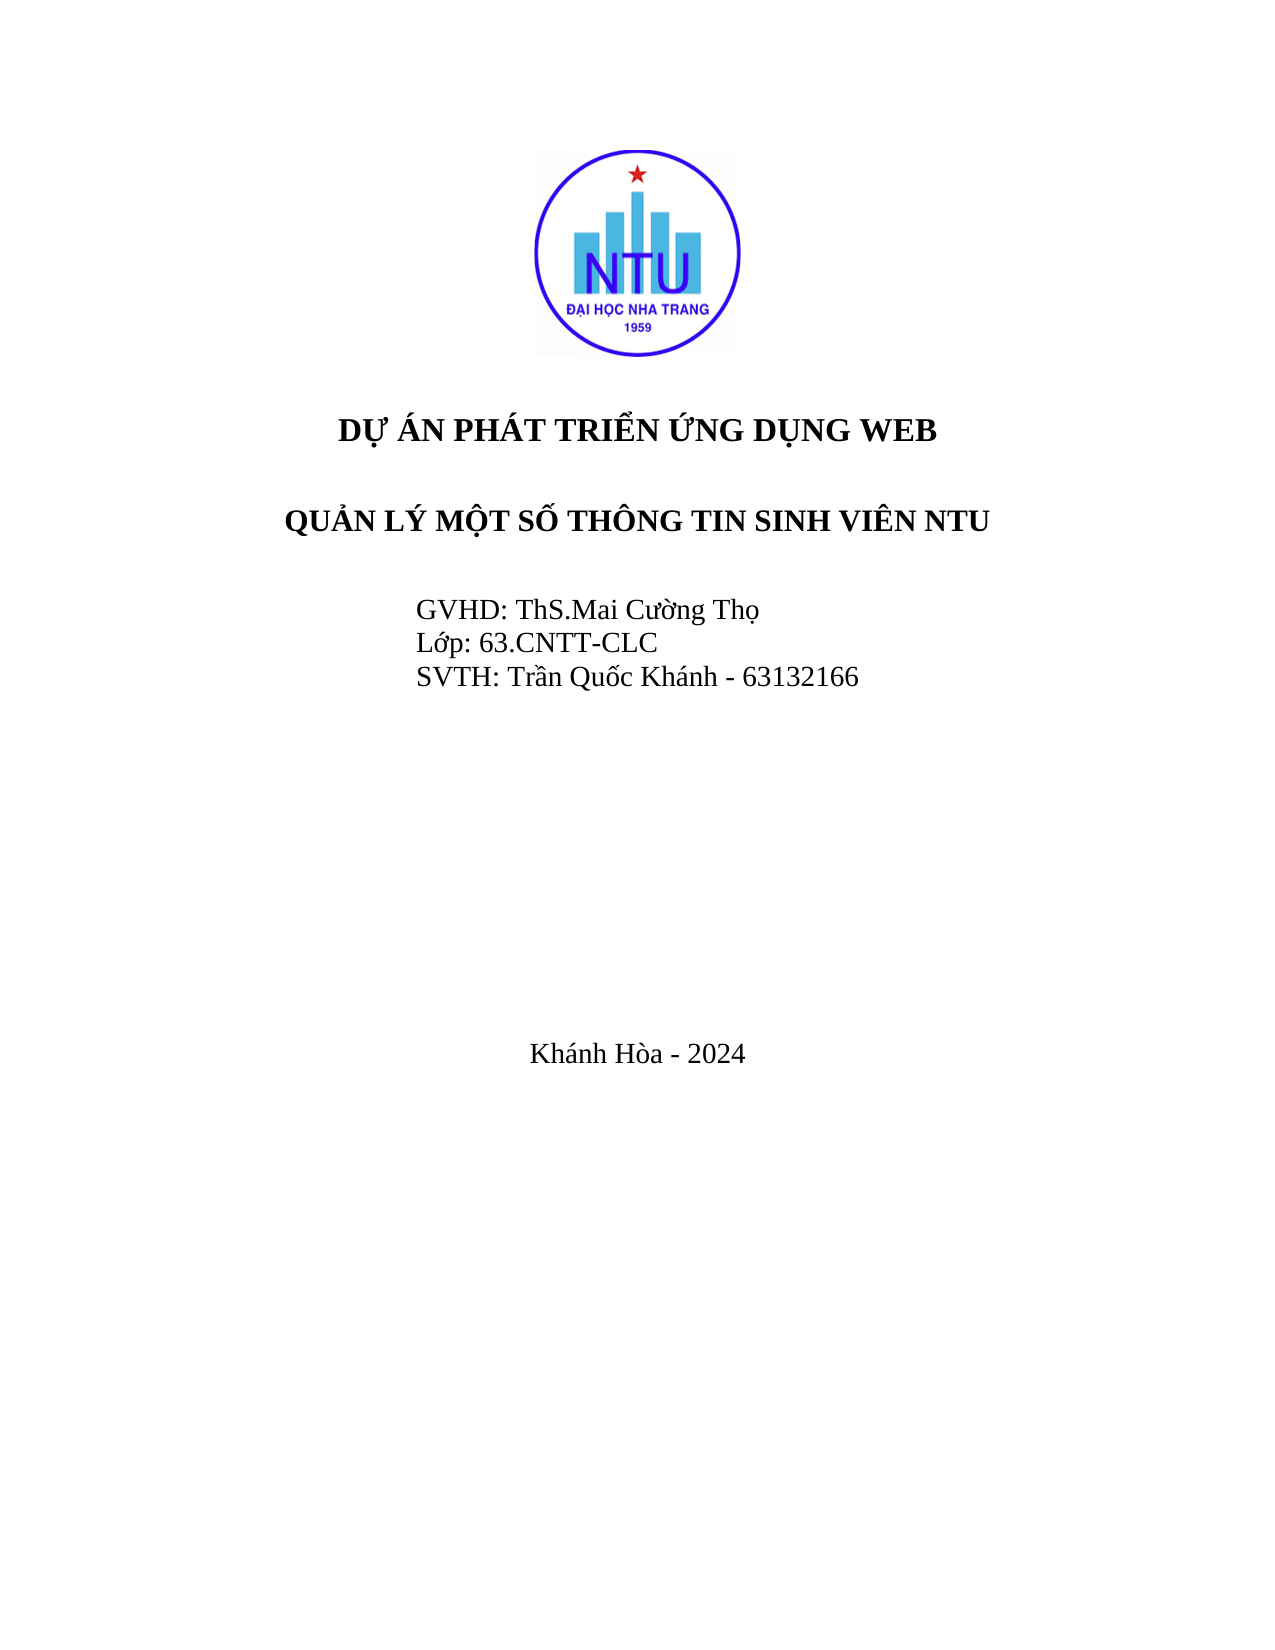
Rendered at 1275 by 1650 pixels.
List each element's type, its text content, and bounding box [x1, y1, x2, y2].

text Khánh Hòa - 2024 [150, 1036, 1125, 1101]
text Lớp: 63.CNTT-CLC [150, 625, 1125, 659]
text DỰ ÁN PHÁT TRIỂN ỨNG DỤNG WEB [150, 410, 1125, 448]
text QUẢN LÝ MỘT SỐ THÔNG TIN SINH VIÊN NTU [150, 502, 1125, 538]
text GVHD: ThS.Mai Cường Thọ [150, 592, 1125, 625]
picture [534, 150, 741, 357]
text SVTH: Trần Quốc Khánh - 63132166 [150, 659, 1125, 692]
